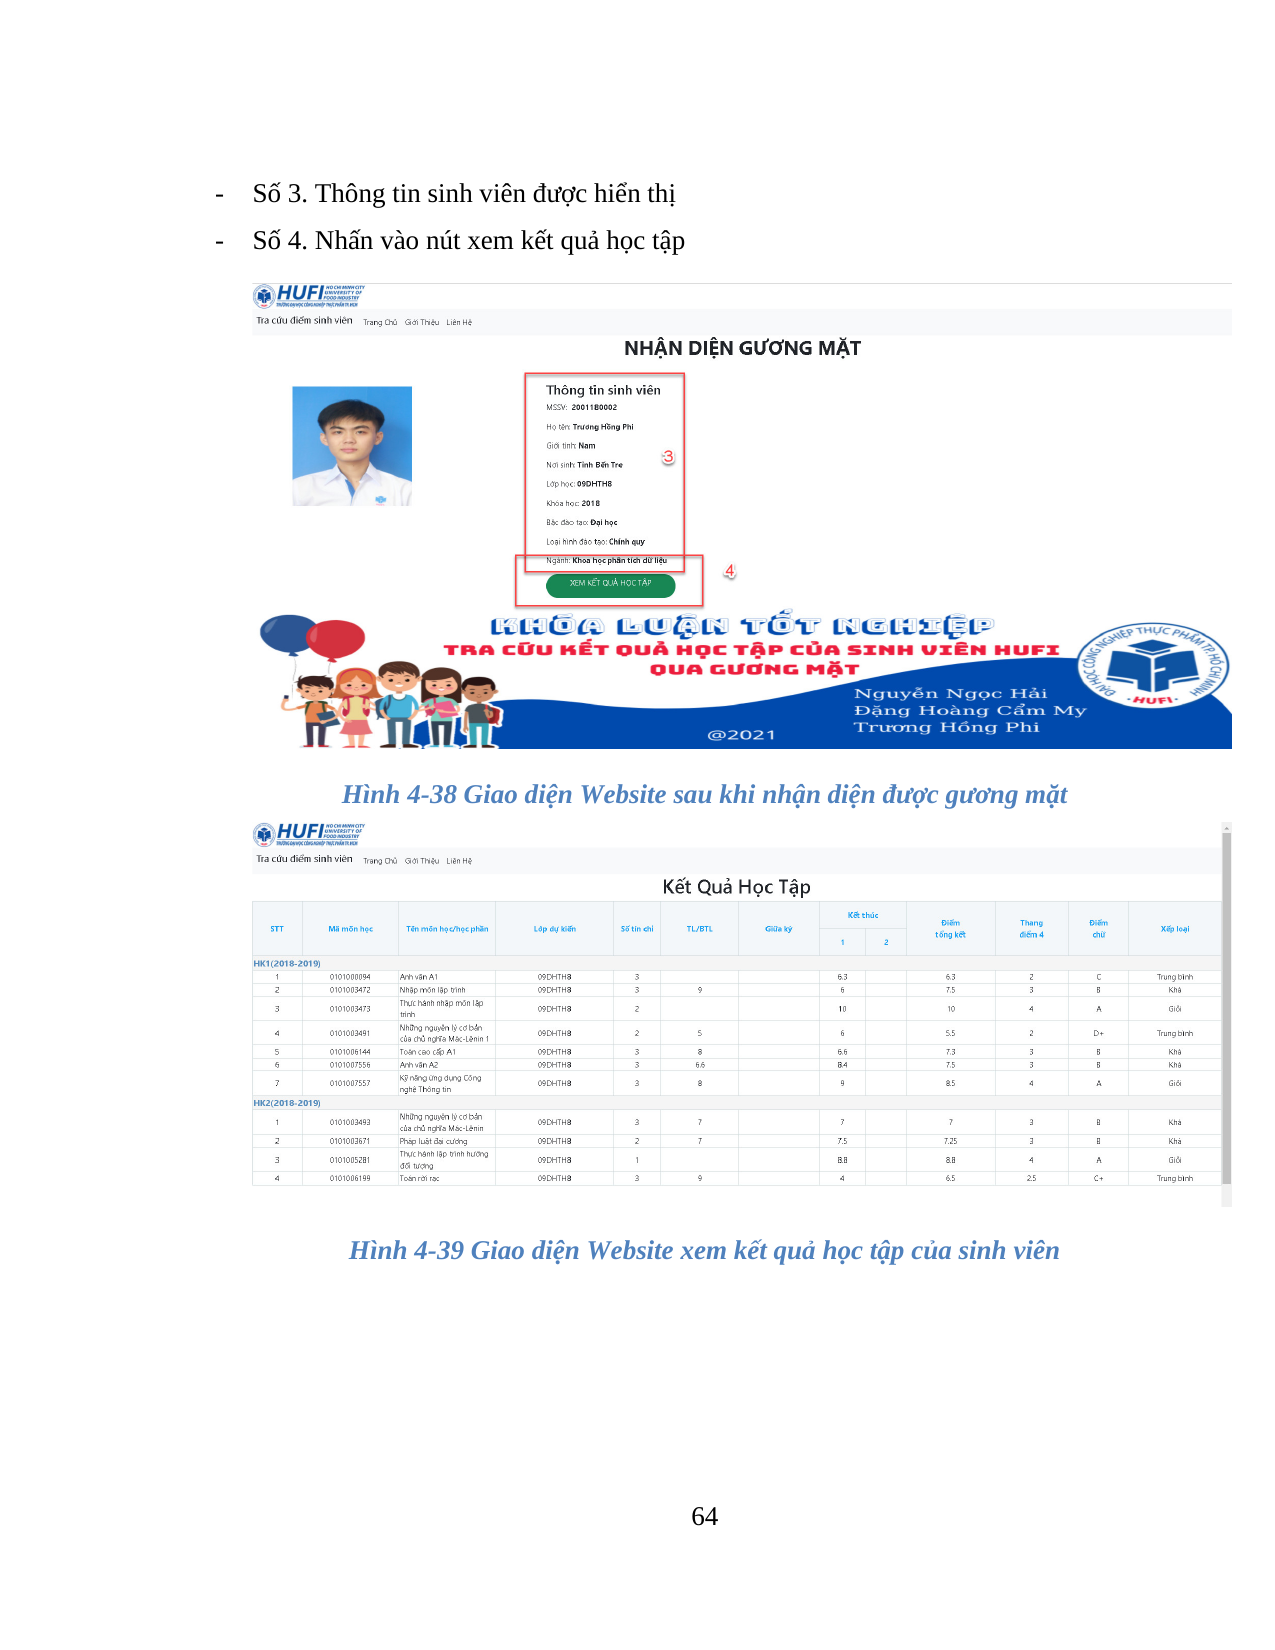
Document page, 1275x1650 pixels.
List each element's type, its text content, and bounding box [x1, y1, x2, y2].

list Số 4. Nhấn vào nút xem kết quả học tập [215, 224, 1157, 255]
picture [252, 822, 1232, 1207]
list Số 3. Thông tin sinh viên được hiển thị [215, 177, 1157, 208]
picture [252, 283, 1232, 751]
